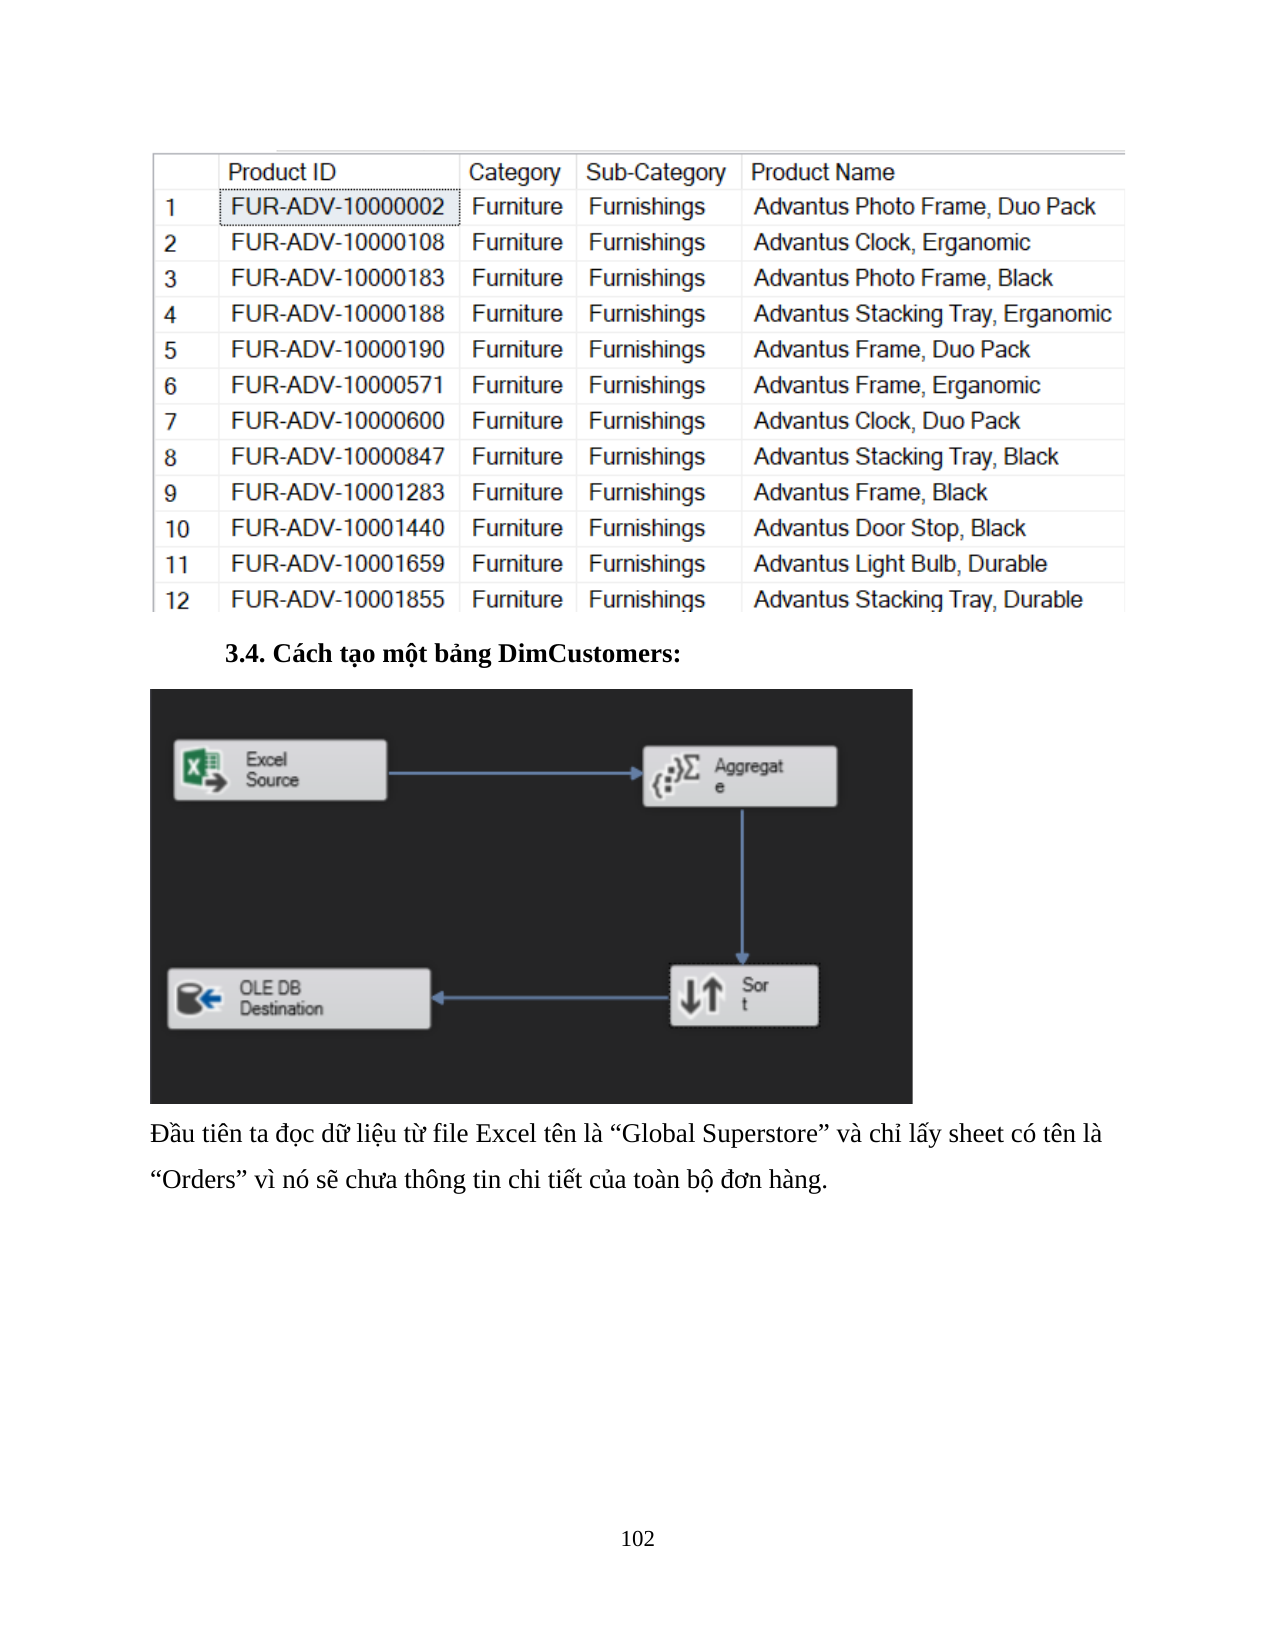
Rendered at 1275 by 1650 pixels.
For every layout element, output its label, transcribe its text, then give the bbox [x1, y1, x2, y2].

picture [150, 150, 1125, 612]
text Cách tạo một bảng DimCustomers: [225, 637, 1125, 668]
picture [150, 689, 913, 1104]
text Đầu tiên ta đọc dữ liệu từ file Excel tên là “Global Superstore” và chỉ lấy sheet có tên là “Orders” vì nó sẽ chưa thông tin chi tiết của toàn bộ đơn hàng. [150, 1117, 1125, 1195]
